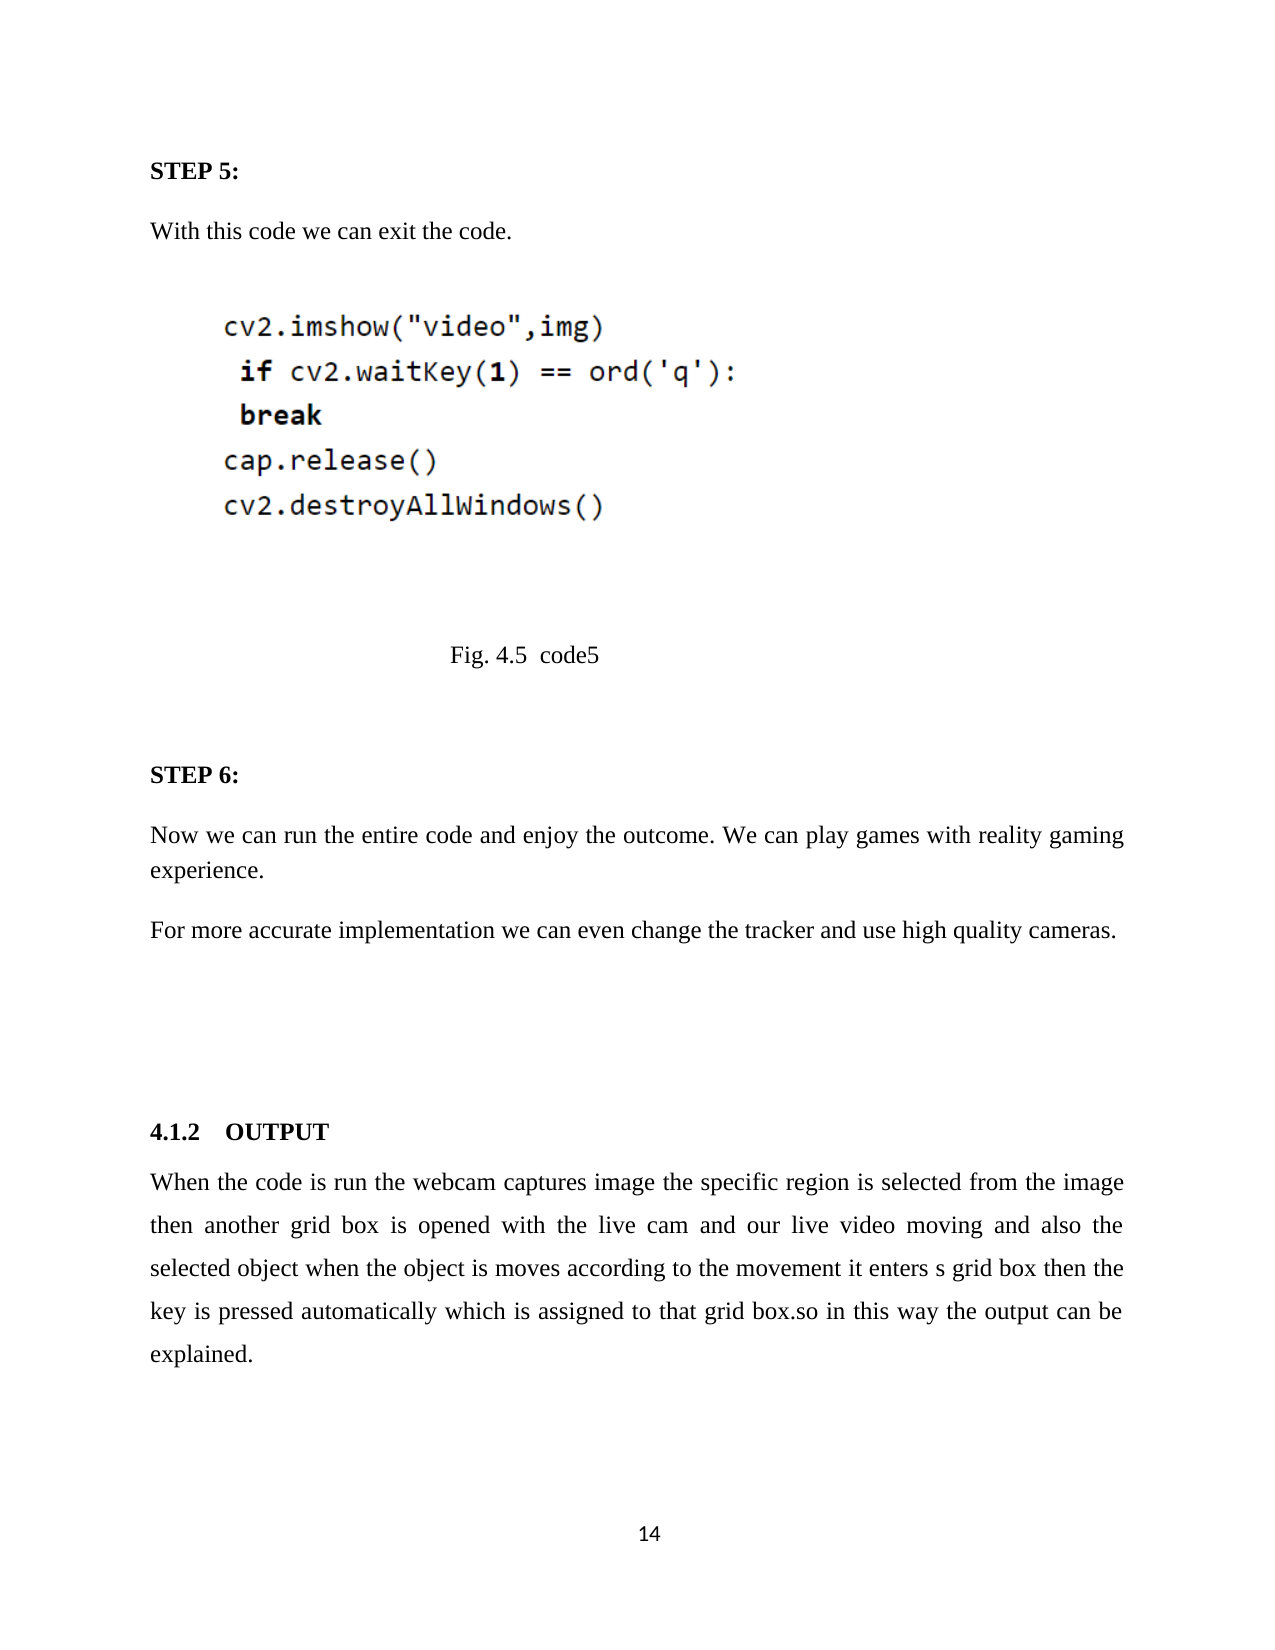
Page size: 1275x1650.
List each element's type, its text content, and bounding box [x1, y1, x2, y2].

text When the code is run the webcam captures image the specific region is selected from the image then another grid box is opened with the live cam and our live video moving and also the selected object when the object is moves according to the movement it enters s grid box then the key is pressed automatically which is assigned to that grid box.so in this way the output can be explained. [150, 1167, 1125, 1368]
subtitle For more accurate implementation we can even change the tracker and use high quality cameras. [150, 909, 1125, 944]
subtitle STEP 6: [150, 754, 1125, 789]
subtitle STEP 5: [150, 150, 1125, 185]
subtitle Fig. 4.5 code5 [375, 634, 1125, 669]
picture [150, 266, 1125, 555]
subtitle Now we can run the entire code and enjoy the outcome. We can play games with reality gaming experience. [150, 814, 1125, 884]
subtitle With this code we can exit the code. [150, 210, 1125, 245]
text 4.1.2 OUTPUT [150, 1117, 1125, 1146]
